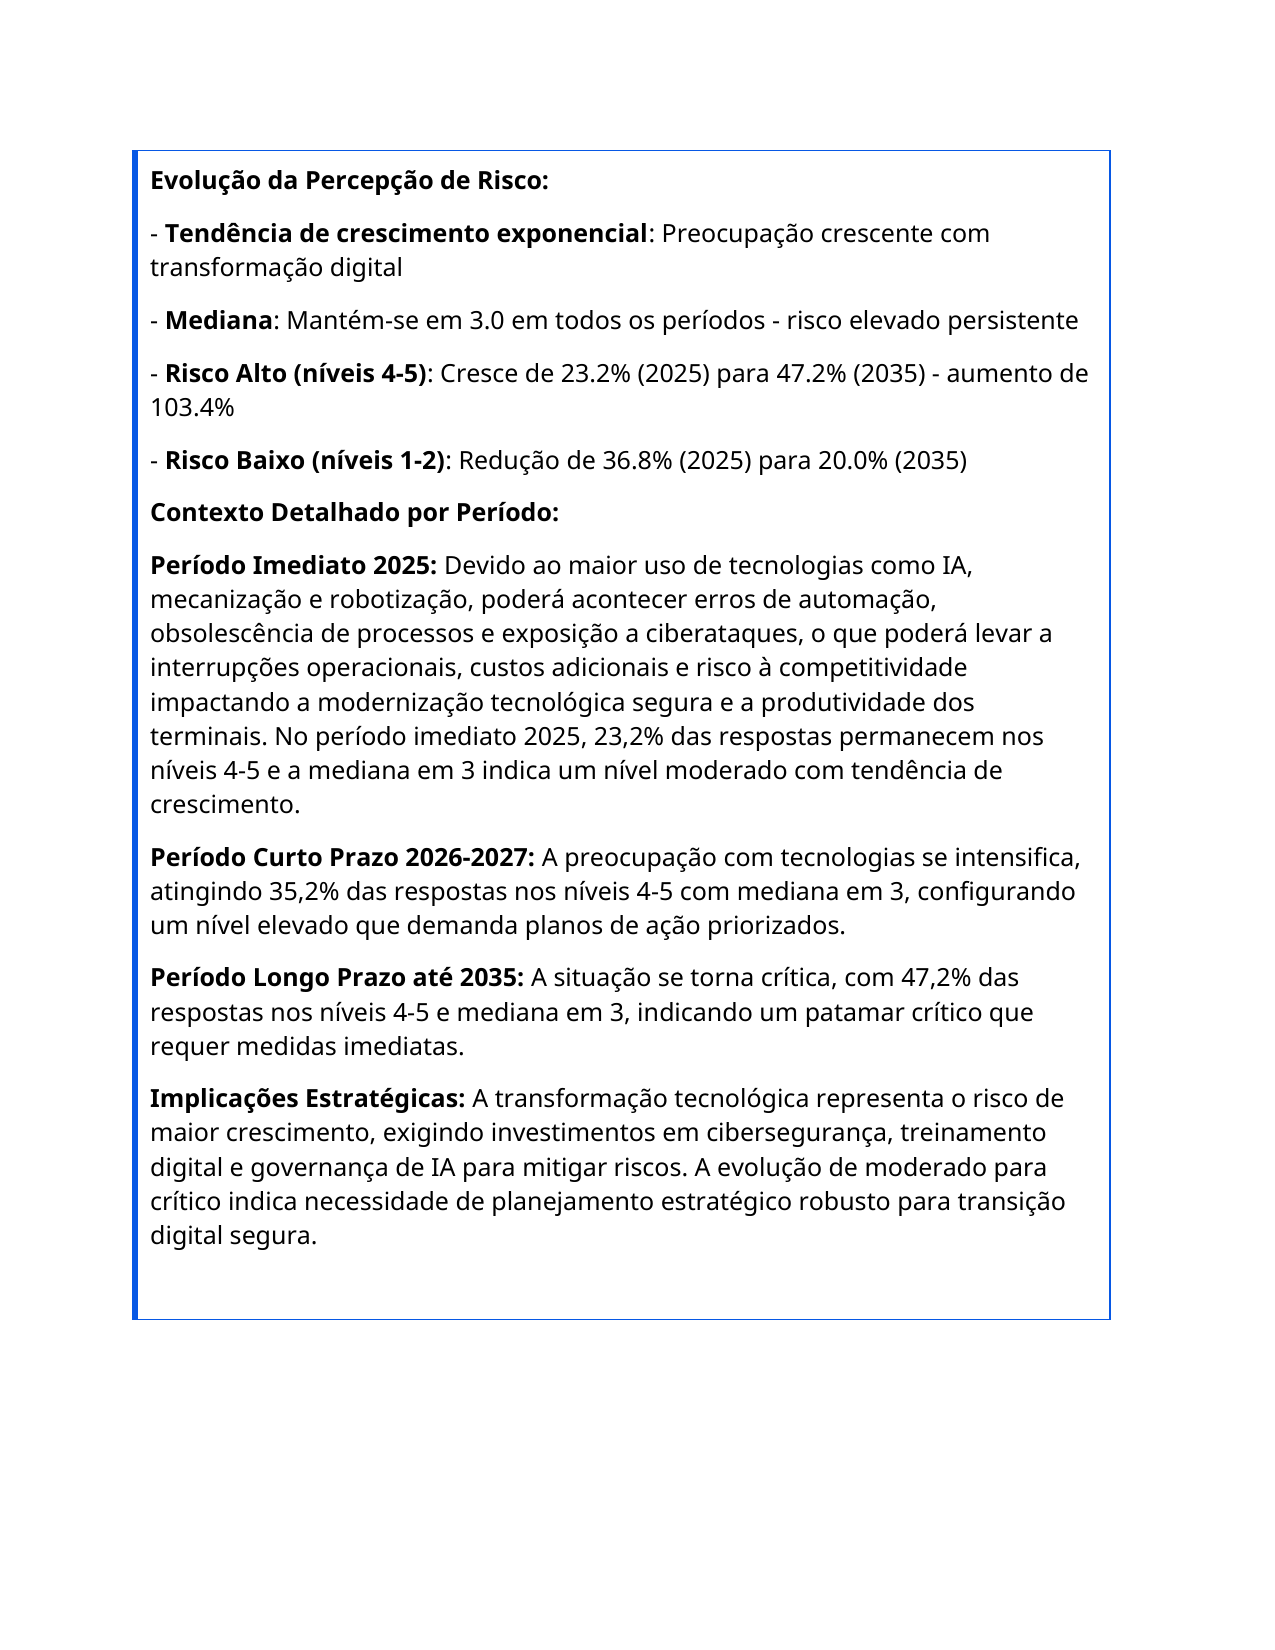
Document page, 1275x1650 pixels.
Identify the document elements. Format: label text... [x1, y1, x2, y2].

table_cell Evolução da Percepção de Risco: - Tendência de crescimento exponencial: Preocupação crescente com transformação digital - Mediana: Mantém-se em 3.0 em todos os períodos - risco elevado persistente - Risco Alto (níveis 4-5): Cresce de 23.2% (2025) para 47.2% (2035) - aumento de 103.4% - Risco Baixo (níveis 1-2): Redução de 36.8% (2025) para 20.0% (2035) Contexto Detalhado por Período: Período Imediato 2025: Devido ao maior uso de tecnologias como IA, mecanização e robotização, poderá acontecer erros de automação, obsolescência de processos e exposição a ciberataques, o que poderá levar a interrupções operacionais, custos adicionais e risco à competitividade impactando a modernização tecnológica segura e a produtividade dos terminais. No período imediato 2025, 23,2% das respostas permanecem nos níveis 4-5 e a mediana em 3 indica um nível moderado com tendência de crescimento. Período Curto Prazo 2026-2027: A preocupação com tecnologias se intensifica, atingindo 35,2% das respostas nos níveis 4-5 com mediana em 3, configurando um nível elevado que demanda planos de ação priorizados. Período Longo Prazo até 2035: A situação se torna crítica, com 47,2% das respostas nos níveis 4-5 e mediana em 3, indicando um patamar crítico que requer medidas imediatas. Implicações Estratégicas: A transformação tecnológica representa o risco de maior crescimento, exigindo investimentos em cibersegurança, treinamento digital e governança de IA para mitigar riscos. A evolução de moderado para crítico indica necessidade de planejamento estratégico robusto para transição digital segura. [138, 151, 1109, 1319]
